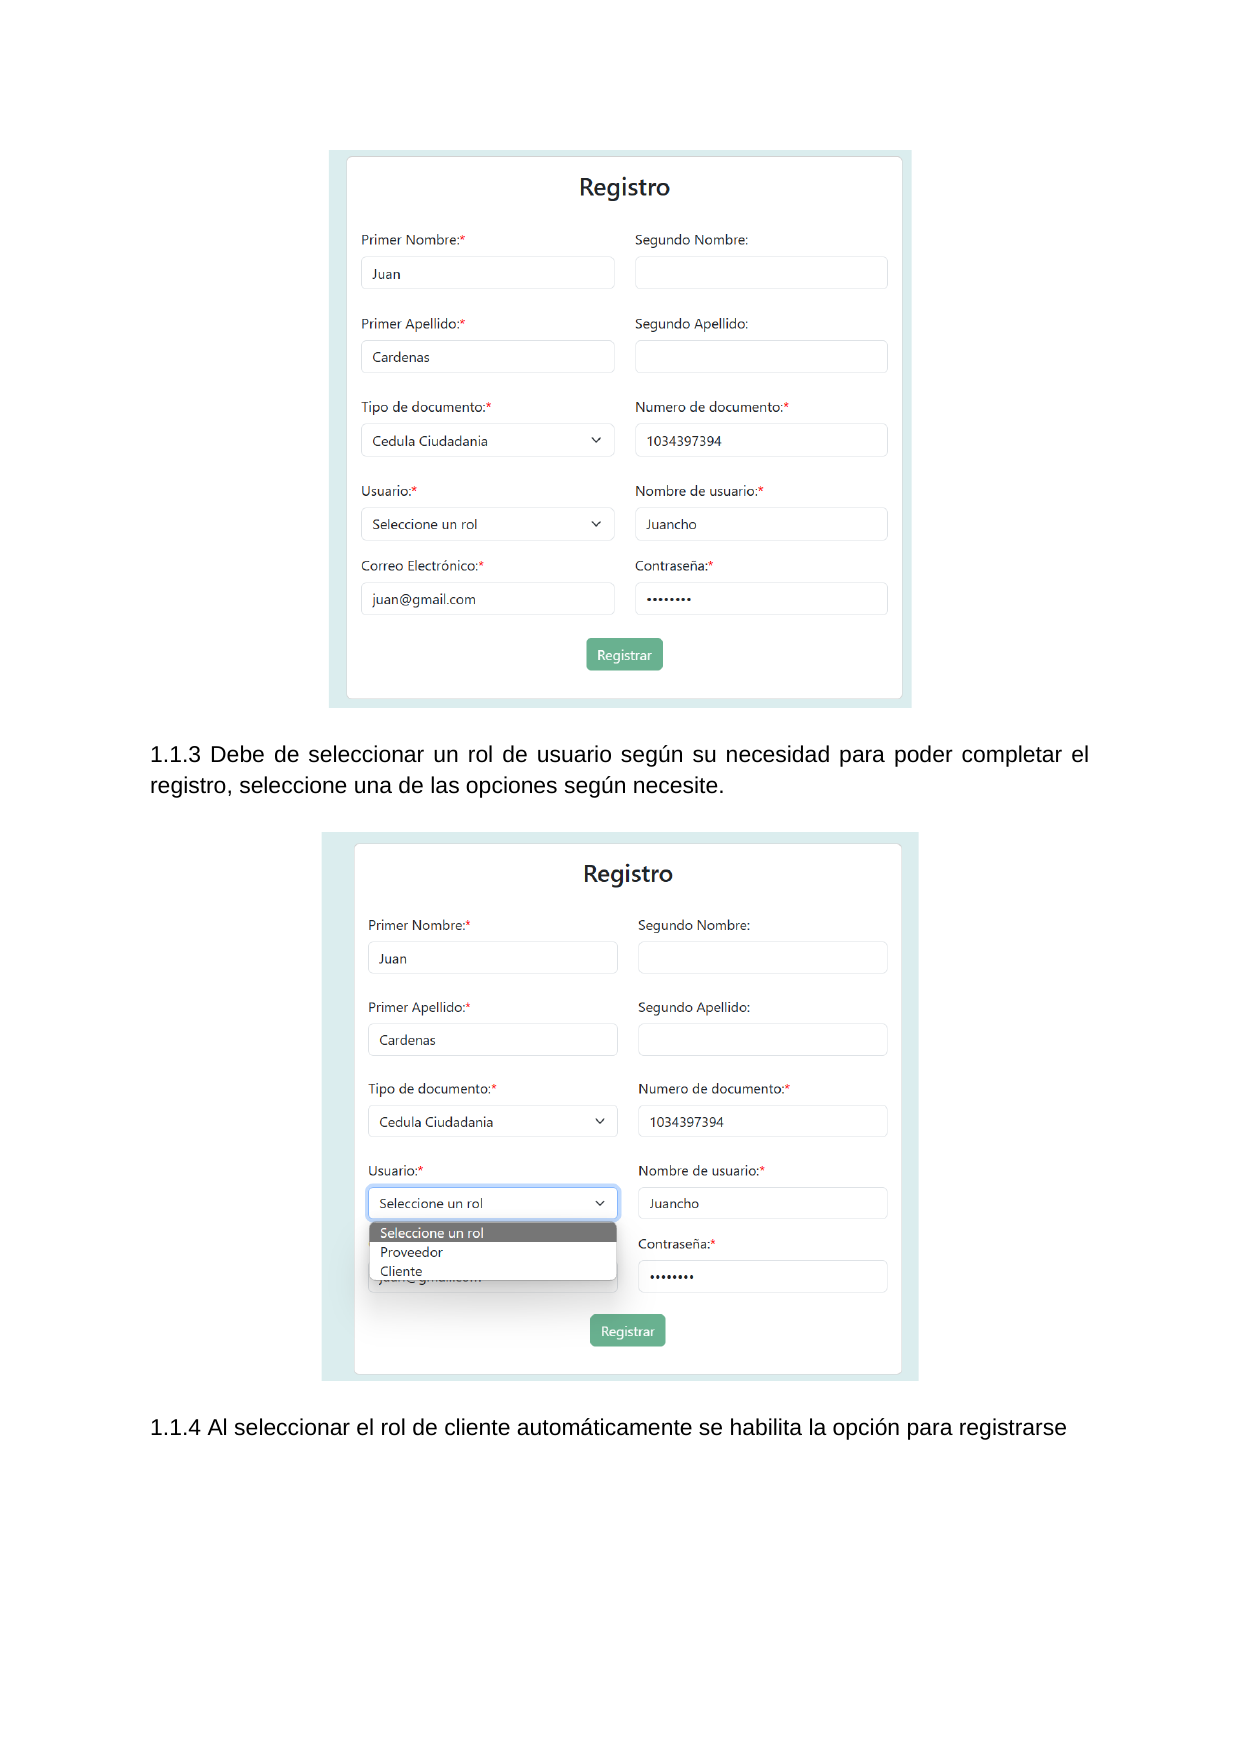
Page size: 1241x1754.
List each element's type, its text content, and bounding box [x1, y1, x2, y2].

text 1.1.4 Al seleccionar el rol de cliente automáticamente se habilita la opción para registrarse [150, 1414, 1090, 1441]
picture [328, 150, 912, 708]
picture [321, 832, 919, 1381]
text 1.1.3 Debe de seleccionar un rol de usuario según su necesidad para poder completar el registro, seleccione una de las opciones según necesite. [150, 741, 1090, 798]
